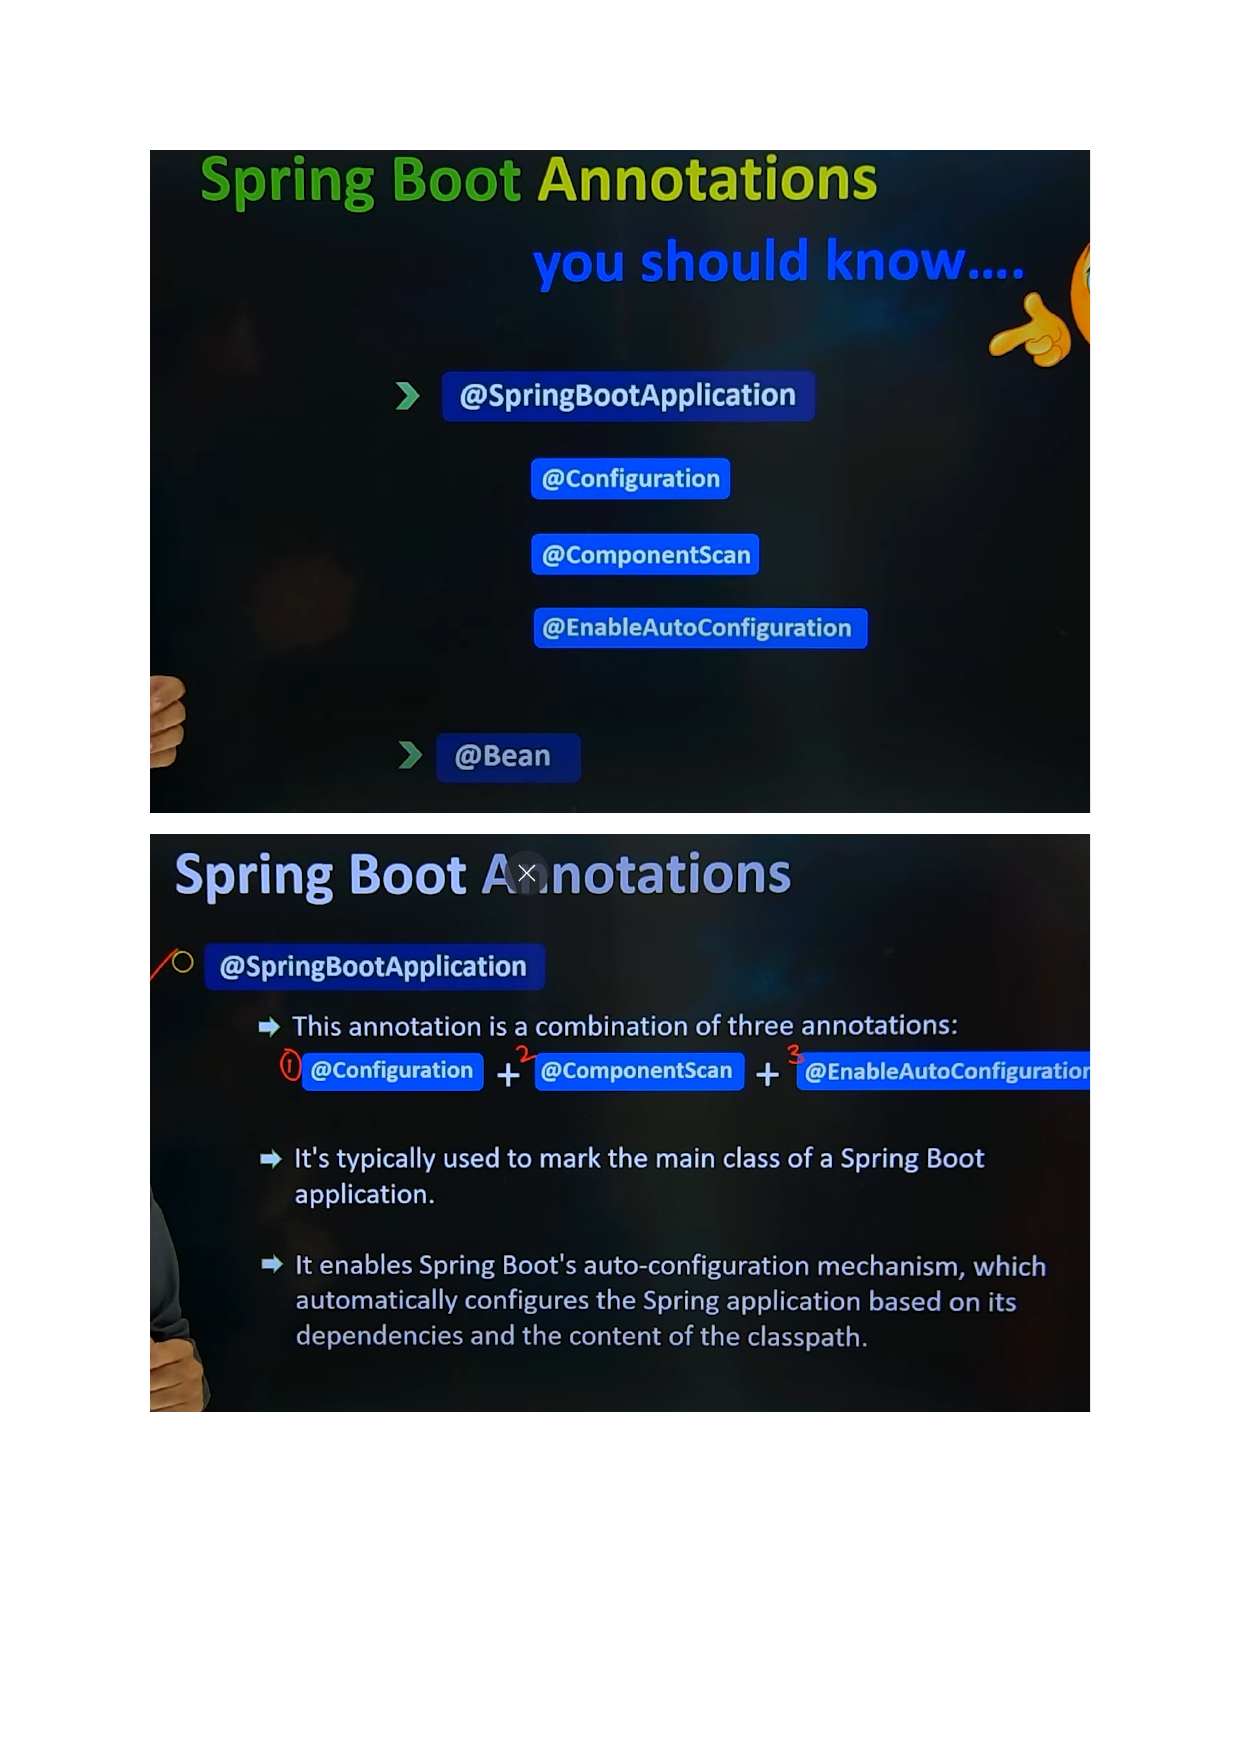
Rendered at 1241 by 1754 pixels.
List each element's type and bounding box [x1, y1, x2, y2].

picture [150, 150, 1091, 813]
picture [150, 834, 1091, 1412]
